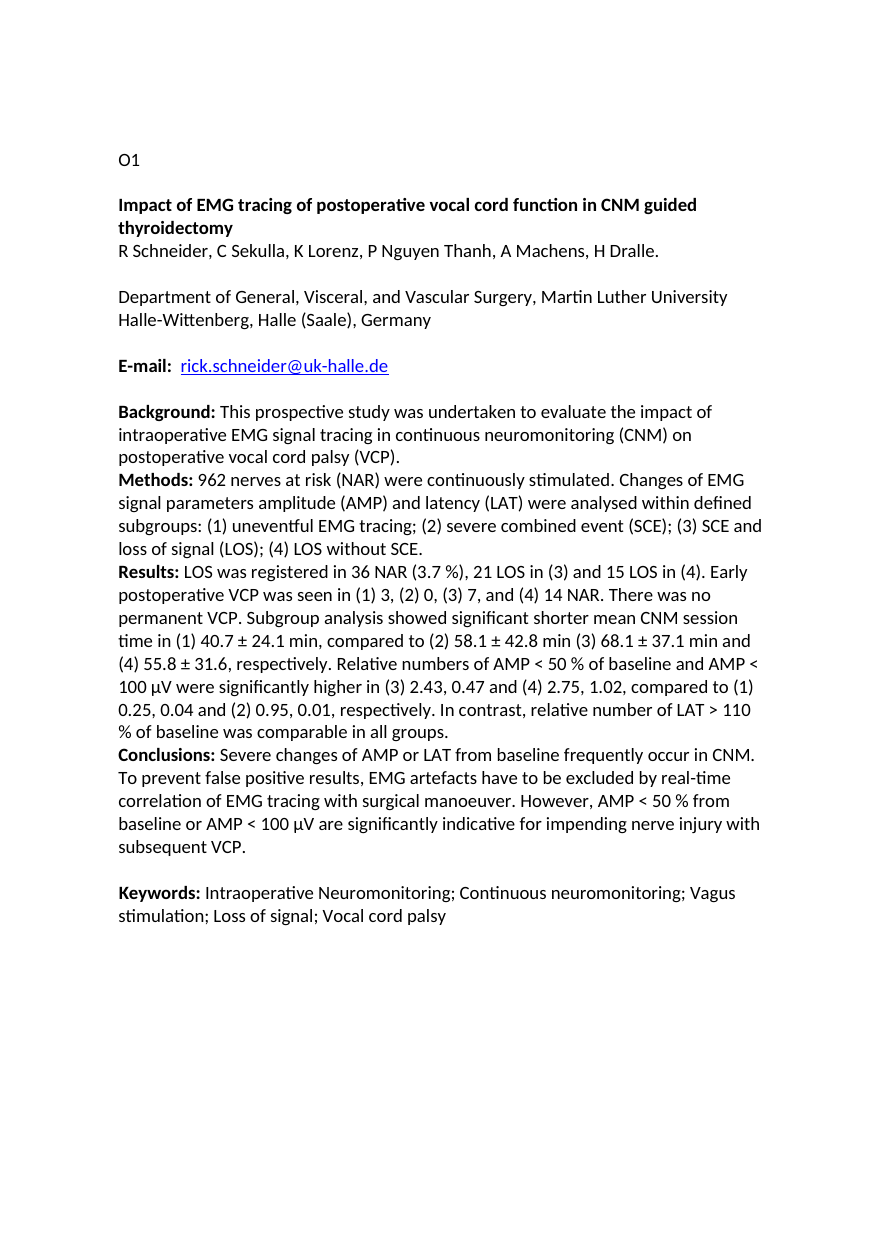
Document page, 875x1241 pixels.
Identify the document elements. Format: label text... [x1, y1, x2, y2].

text Background: This prospective study was undertaken to evaluate the impact of intraoperative EMG signal tracing in continuous neuromonitoring (CNM) on postoperative vocal cord palsy (VCP). [118, 400, 767, 468]
text Conclusions: Severe changes of AMP or LAT from baseline frequently occur in CNM. To prevent false positive results, EMG artefacts have to be excluded by real-time correlation of EMG tracing with surgical manoeuver. However, AMP < 50 % from baseline or AMP < 100 µV are significantly indicative for impending nerve injury with subsequent VCP. [118, 743, 767, 858]
text E-mail: rick.schneider@uk-halle.de [118, 354, 767, 377]
text Department of General, Visceral, and Vascular Surgery, Martin Luther University Halle-Wittenberg, Halle (Saale), Germany [118, 285, 767, 331]
text Results: LOS was registered in 36 NAR (3.7 %), 21 LOS in (3) and 15 LOS in (4). Early postoperative VCP was seen in (1) 3, (2) 0, (3) 7, and (4) 14 NAR. There was no permanent VCP. Subgroup analysis showed significant shorter mean CNM session time in (1) 40.7 ± 24.1 min, compared to (2) 58.1 ± 42.8 min (3) 68.1 ± 37.1 min and (4) 55.8 ± 31.6, respectively. Relative numbers of AMP < 50 % of baseline and AMP < 100 µV were significantly higher in (3) 2.43, 0.47 and (4) 2.75, 1.02, compared to (1) 0.25, 0.04 and (2) 0.95, 0.01, respectively. In contrast, relative number of LAT > 110 % of baseline was comparable in all groups. [118, 560, 767, 743]
text O1 [118, 148, 767, 171]
text Impact of EMG tracing of postoperative vocal cord function in CNM guided thyroidectomy [118, 193, 767, 239]
text R Schneider, C Sekulla, K Lorenz, P Nguyen Thanh, A Machens, H Dralle. [118, 239, 767, 262]
text Keywords: Intraoperative Neuromonitoring; Continuous neuromonitoring; Vagus stimulation; Loss of signal; Vocal cord palsy [118, 881, 767, 927]
text Methods: 962 nerves at risk (NAR) were continuously stimulated. Changes of EMG signal parameters amplitude (AMP) and latency (LAT) were analysed within defined subgroups: (1) uneventful EMG tracing; (2) severe combined event (SCE); (3) SCE and loss of signal (LOS); (4) LOS without SCE. [118, 468, 767, 560]
